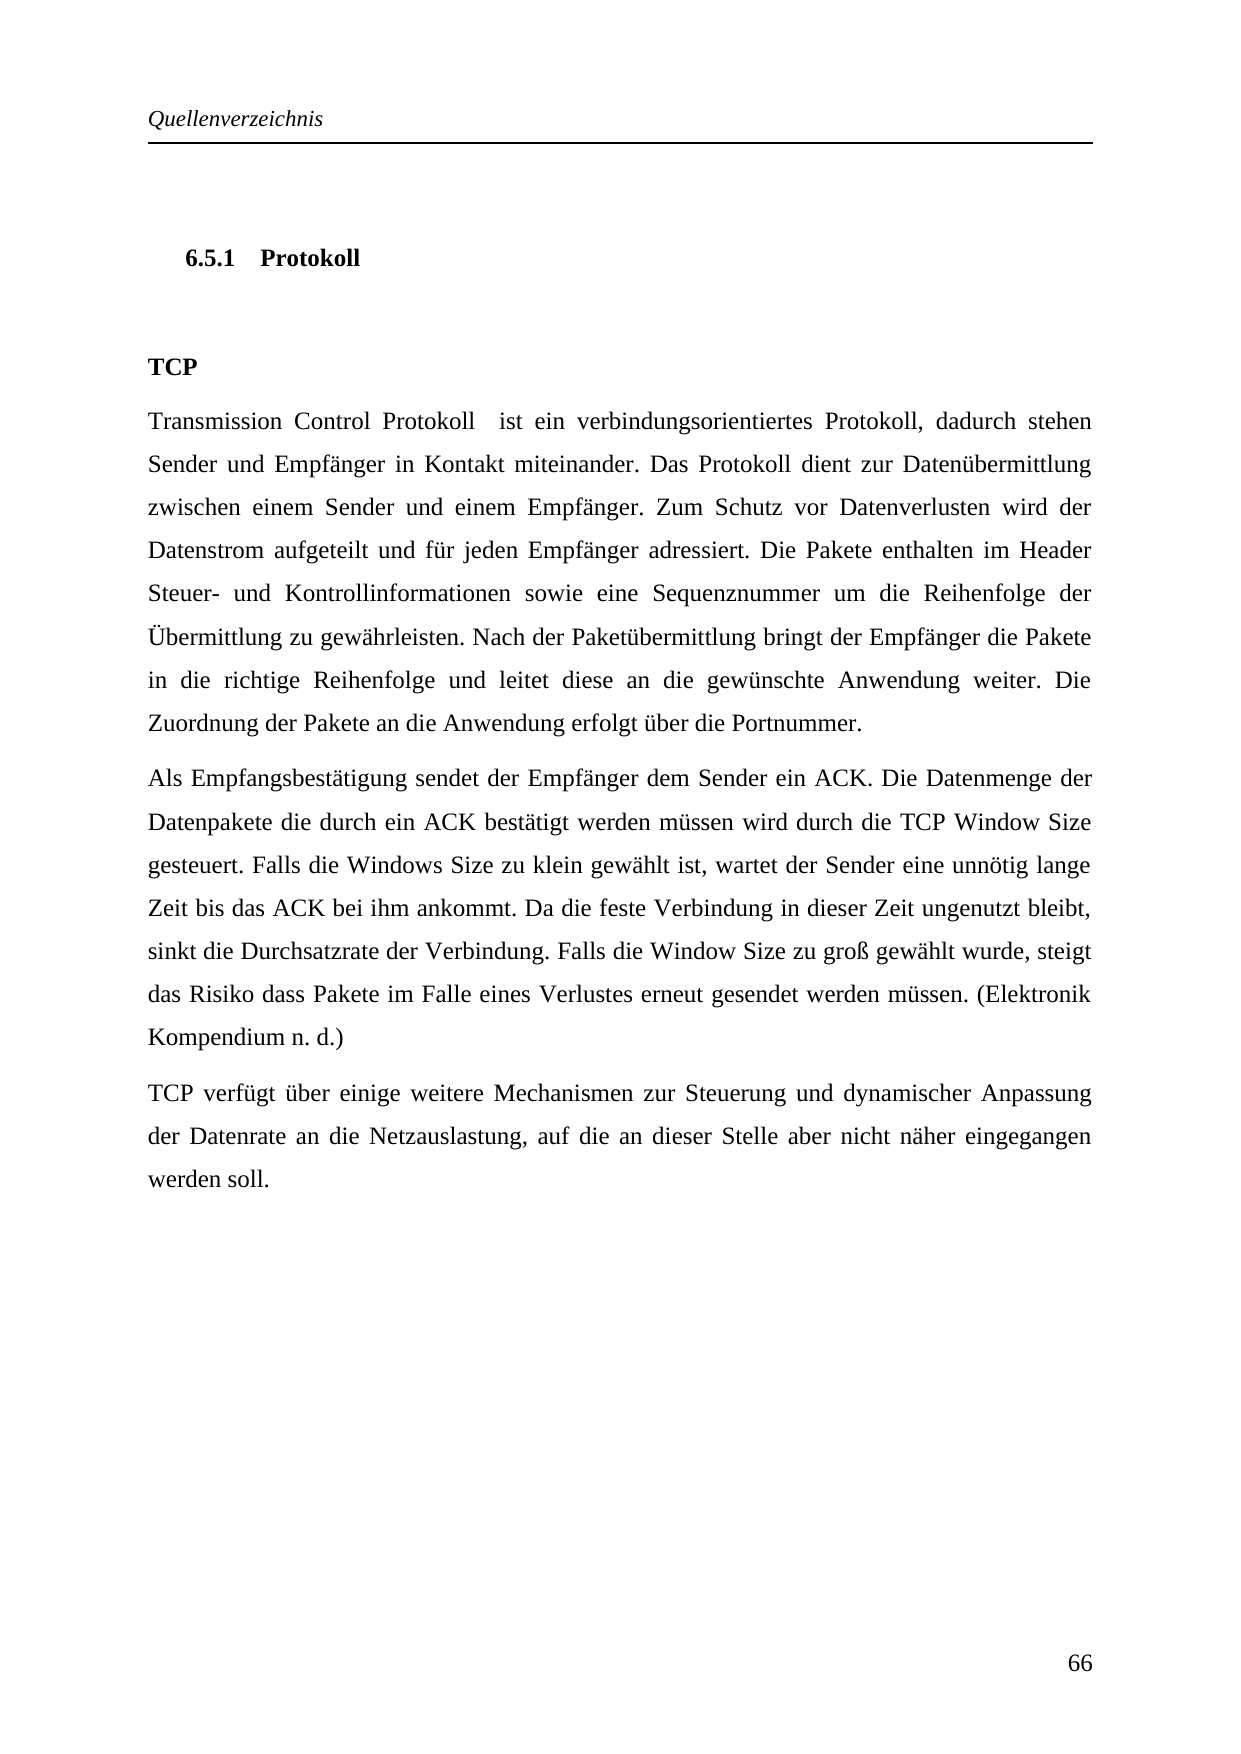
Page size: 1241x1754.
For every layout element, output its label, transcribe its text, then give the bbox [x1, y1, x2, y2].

subtitle Protokoll [185, 243, 1093, 271]
text Transmission Control Protokoll ist ein verbindungsorientiertes Protokoll, dadurch stehen Sender und Empfänger in Kontakt miteinander. Das Protokoll dient zur Datenübermittlung zwischen einem Sender und einem Empfänger. Zum Schutz vor Datenverlusten wird der Datenstrom aufgeteilt und für jeden Empfänger adressiert. Die Pakete enthalten im Header Steuer- und Kontrollinformationen sowie eine Sequenznummer um die Reihenfolge der Übermittlung zu gewährleisten. Nach der Paketübermittlung bringt der Empfänger die Pakete in die richtige Reihenfolge und leitet diese an die gewünschte Anwendung weiter. Die Zuordnung der Pakete an die Anwendung erfolgt über die Portnummer. [148, 406, 1093, 737]
text Als Empfangsbestätigung sendet der Empfänger dem Sender ein ACK. Die Datenmenge der Datenpakete die durch ein ACK bestätigt werden müssen wird durch die TCP Window Size gesteuert. Falls die Windows Size zu klein gewählt ist, wartet der Sender eine unnötig lange Zeit bis das ACK bei ihm ankommt. Da die feste Verbindung in dieser Zeit ungenutzt bleibt, sinkt die Durchsatzrate der Verbindung. Falls die Window Size zu groß gewählt wurde, steigt das Risiko dass Pakete im Falle eines Verlustes erneut gesendet werden müssen. (Elektronik Kompendium n. d.) [148, 763, 1093, 1051]
text TCP verfügt über einige weitere Mechanismen zur Steuerung und dynamischer Anpassung der Datenrate an die Netzauslastung, auf die an dieser Stelle aber nicht näher eingegangen werden soll. [148, 1078, 1093, 1193]
text TCP [148, 352, 1093, 381]
